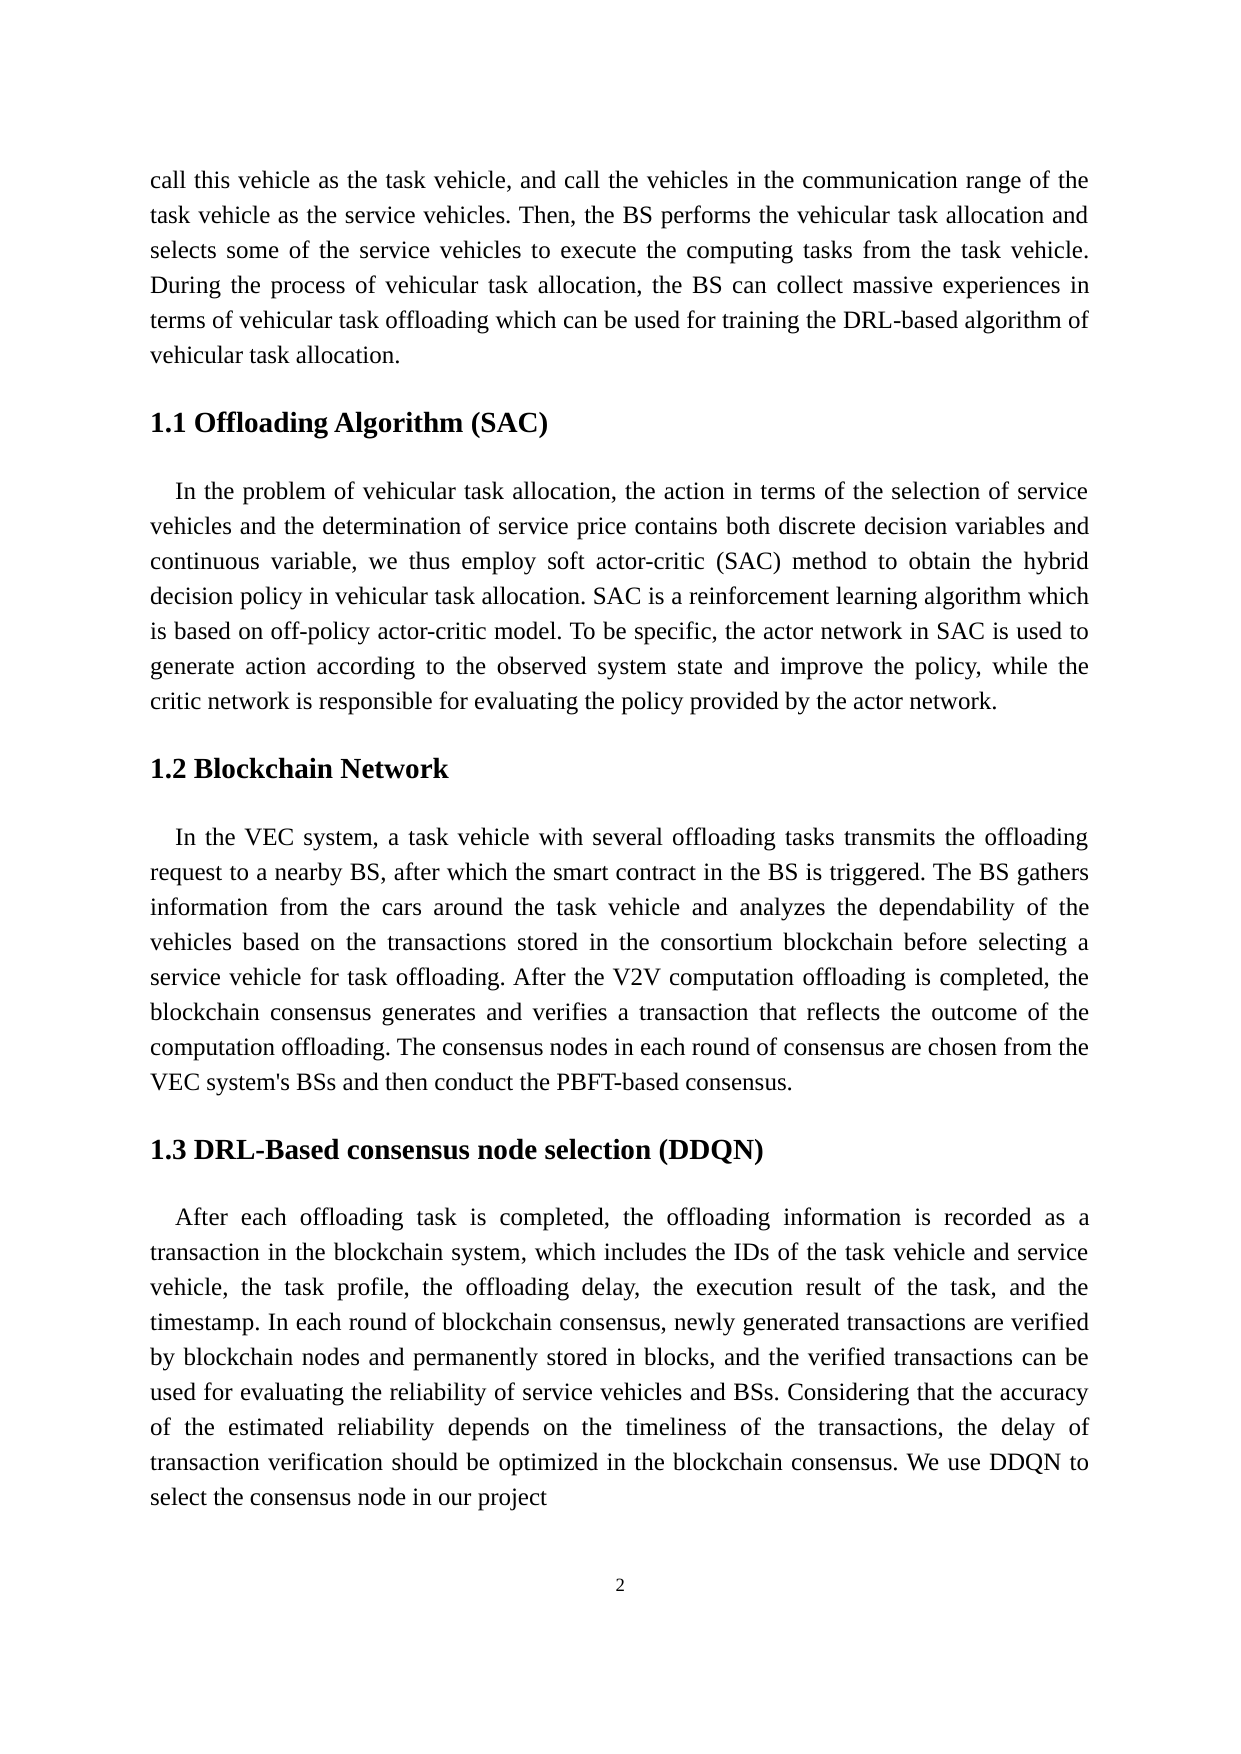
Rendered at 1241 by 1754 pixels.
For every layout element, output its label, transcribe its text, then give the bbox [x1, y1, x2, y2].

subtitle 1.1 Offloading Algorithm (SAC) [150, 390, 1090, 455]
subtitle 1.2 Blockchain Network [150, 736, 1090, 801]
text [150, 163, 1090, 371]
text In the VEC system, a task vehicle with several offloading tasks transmits the offloading request to a nearby BS, after which the smart contract in the BS is triggered. The BS gathers information from the cars around the task vehicle and analyzes the dependability of the vehicles based on the transactions stored in the consortium blockchain before selecting a service vehicle for task offloading. After the V2V computation offloading is completed, the blockchain consensus generates and verifies a transaction that reflects the outcome of the computation offloading. The consensus nodes in each round of consensus are chosen from the VEC system's BSs and then conduct the PBFT-based consensus. [150, 820, 1090, 1097]
subtitle 1.3 DRL-Based consensus node selection (DDQN) [150, 1116, 1090, 1181]
text After each offloading task is completed, the offloading information is recorded as a transaction in the blockchain system, which includes the IDs of the task vehicle and service vehicle, the task profile, the offloading delay, the execution result of the task, and the timestamp. In each round of blockchain consensus, newly generated transactions are verified by blockchain nodes and permanently stored in blocks, and the verified transactions can be used for evaluating the reliability of service vehicles and BSs. Considering that the accuracy of the estimated reliability depends on the timeliness of the transactions, the delay of transaction verification should be optimized in the blockchain consensus. We use DDQN to select the consensus node in our project [150, 1201, 1090, 1513]
text In the problem of vehicular task allocation, the action in terms of the selection of service vehicles and the determination of service price contains both discrete decision variables and continuous variable, we thus employ soft actor-critic (SAC) method to obtain the hybrid decision policy in vehicular task allocation. SAC is a reinforcement learning algorithm which is based on off-policy actor-critic model. To be specific, the actor network in SAC is used to generate action according to the observed system state and improve the policy, while the critic network is responsible for evaluating the policy provided by the actor network. [150, 474, 1090, 717]
